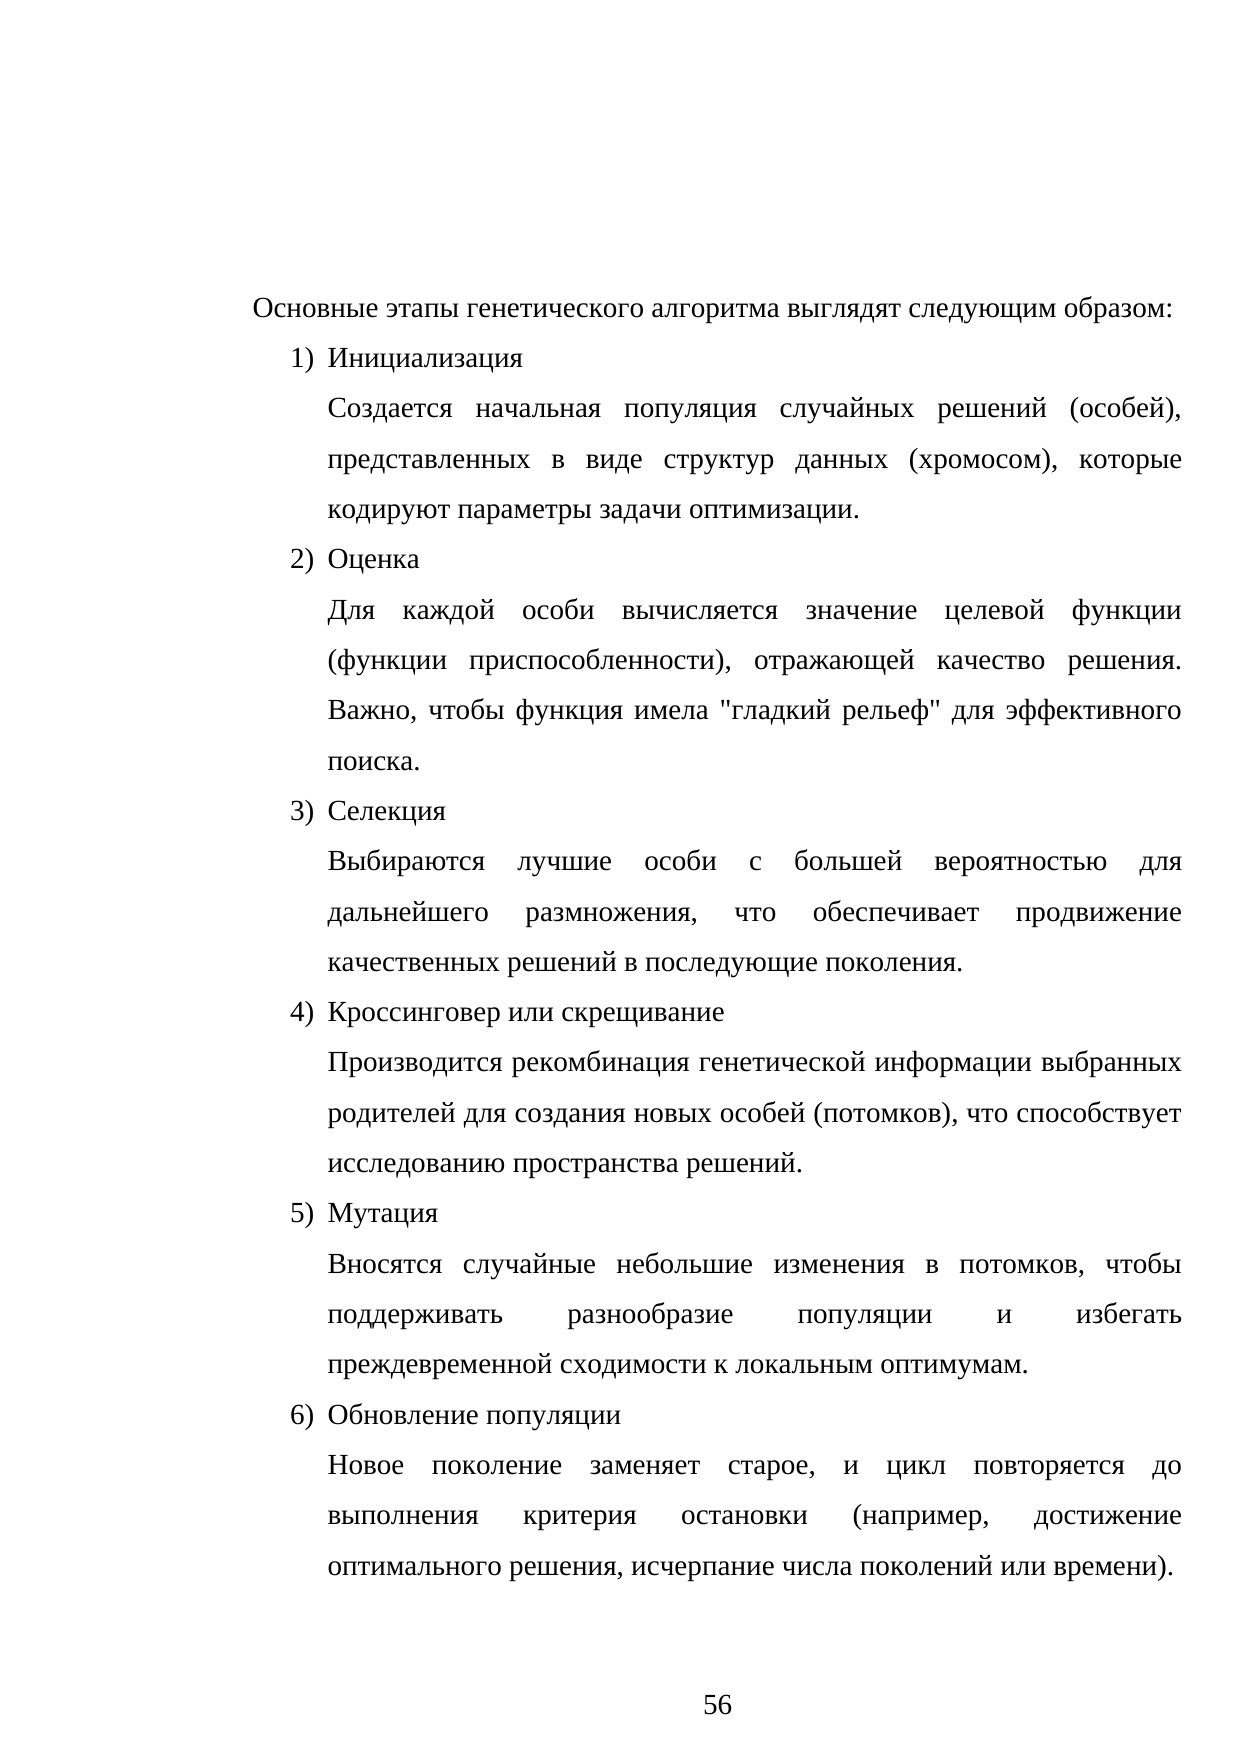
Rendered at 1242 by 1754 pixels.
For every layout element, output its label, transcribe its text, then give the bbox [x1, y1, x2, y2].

text Основные этапы генетического алгоритма выглядят следующим образом: [177, 290, 1183, 323]
list Оценка [290, 541, 1183, 575]
list Мутация [290, 1196, 1183, 1229]
list Выбираются лучшие особи с большей вероятностью для дальнейшего размножения, что обеспечивает продвижение качественных решений в последующие поколения. [327, 843, 1183, 977]
list Производится рекомбинация генетической информации выбранных родителей для создания новых особей (потомков), что способствует исследованию пространства решений. [327, 1044, 1183, 1179]
list Создается начальная популяция случайных решений (особей), представленных в виде структур данных (хромосом), которые кодируют параметры задачи оптимизации. [327, 391, 1183, 525]
list Инициализация [290, 340, 1183, 374]
list Кроссинговер или скрещивание [290, 994, 1183, 1028]
list Обновление популяции [290, 1397, 1183, 1430]
list Для каждой особи вычисляется значение целевой функции (функции приспособленности), отражающей качество решения. Важно, чтобы функция имела "гладкий рельеф" для эффективного поиска. [327, 592, 1183, 776]
list Новое поколение заменяет старое, и цикл повторяется до выполнения критерия остановки (например, достижение оптимального решения, исчерпание числа поколений или времени). [327, 1447, 1183, 1581]
list Селекция [290, 793, 1183, 827]
list Вносятся случайные небольшие изменения в потомков, чтобы поддерживать разнообразие популяции и избегать преждевременной сходимости к локальным оптимумам. [327, 1246, 1183, 1380]
